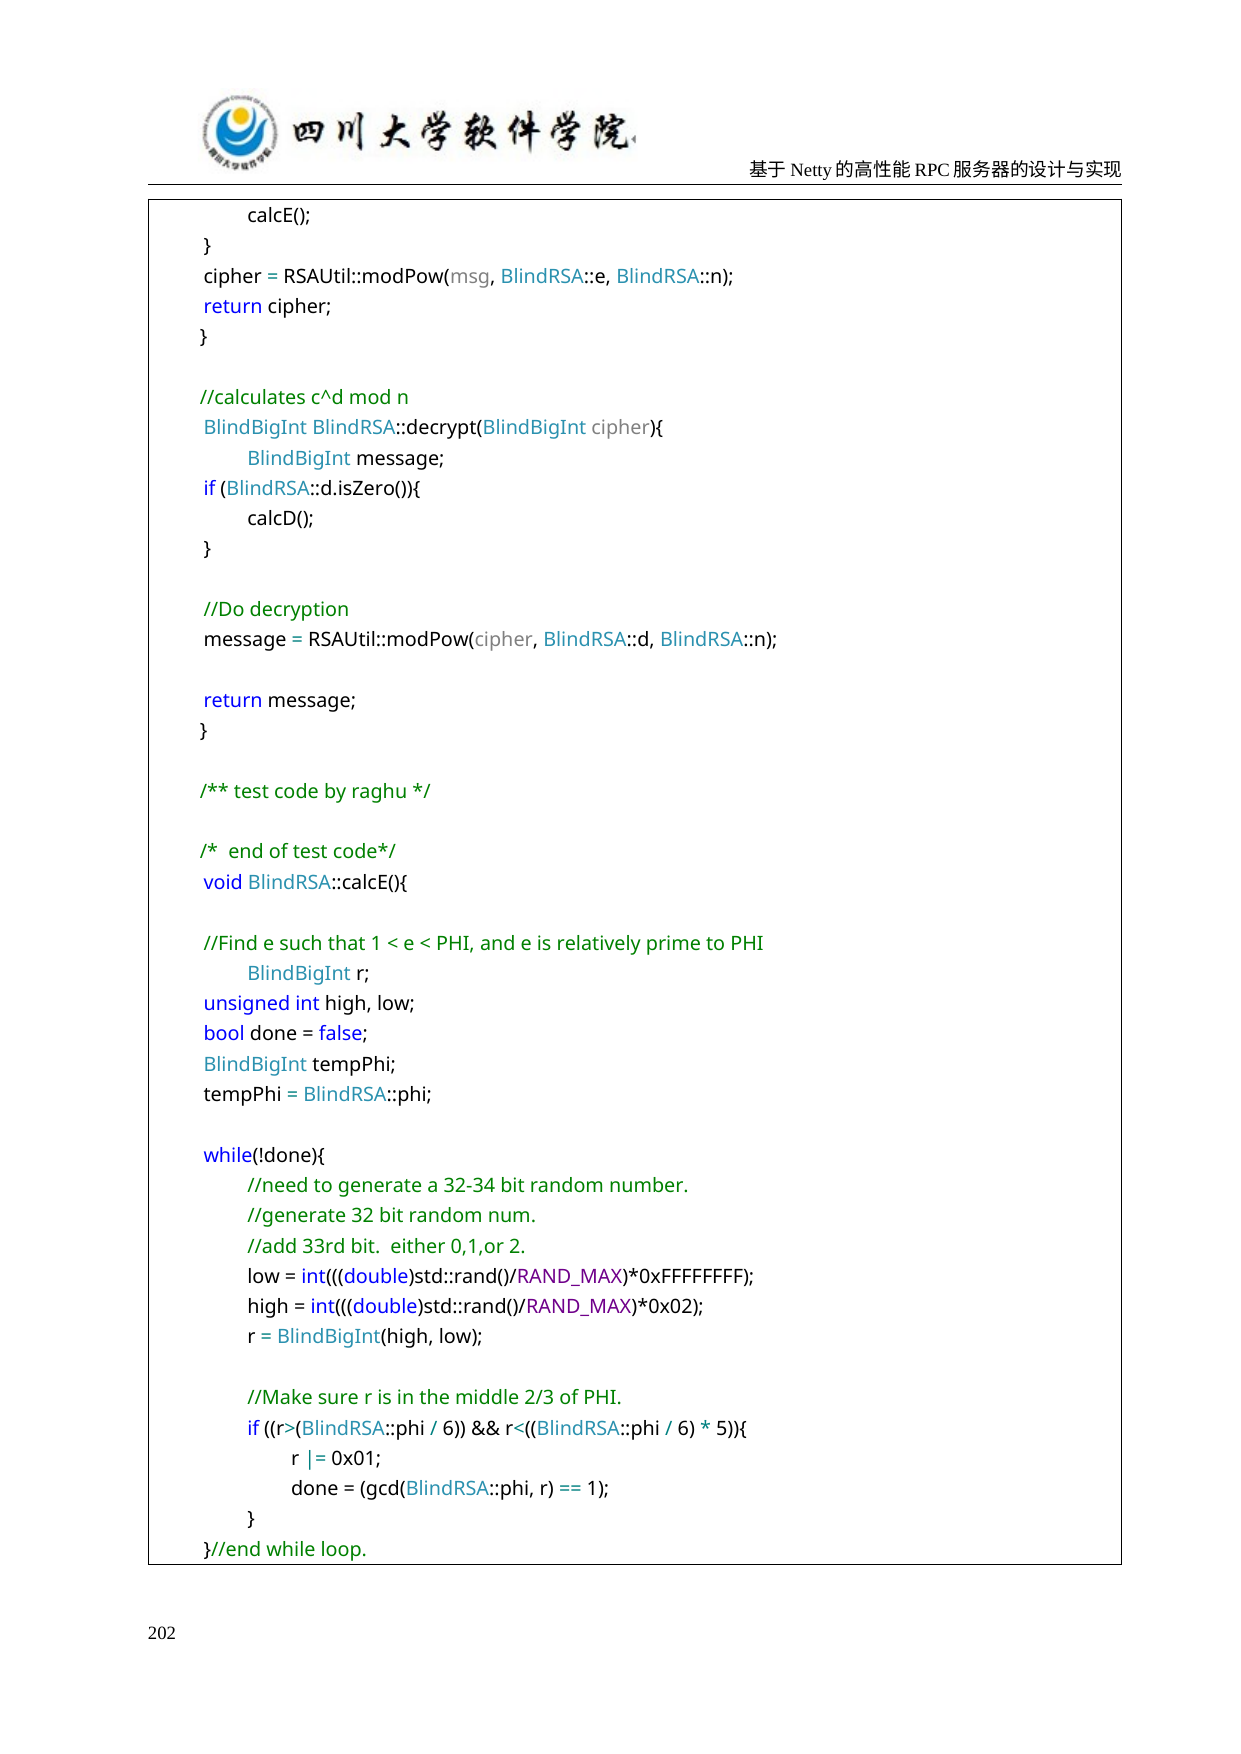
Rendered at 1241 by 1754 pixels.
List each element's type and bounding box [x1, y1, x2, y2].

picture [197, 88, 639, 177]
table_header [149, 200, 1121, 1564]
